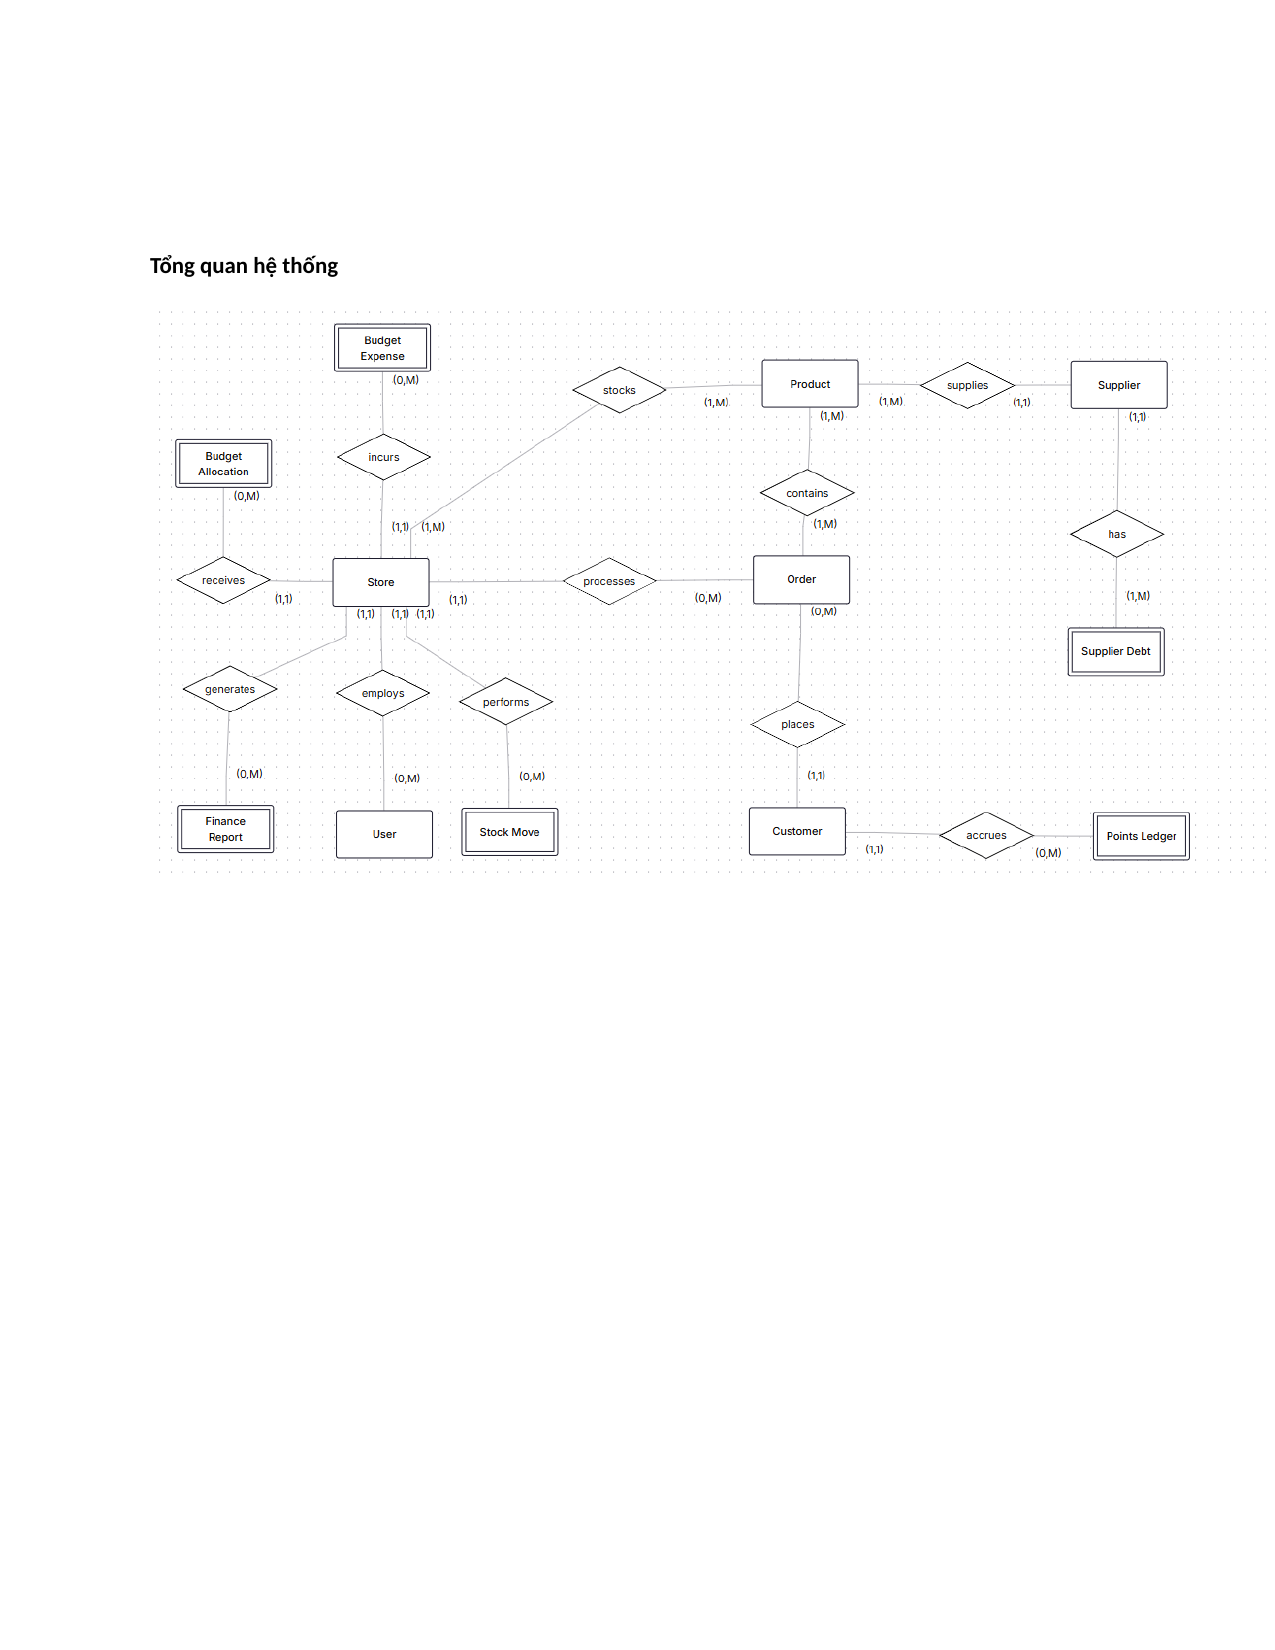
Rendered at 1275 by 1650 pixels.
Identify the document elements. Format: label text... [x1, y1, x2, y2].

picture [150, 303, 1272, 880]
text Tổng quan hệ thống [150, 251, 1125, 279]
